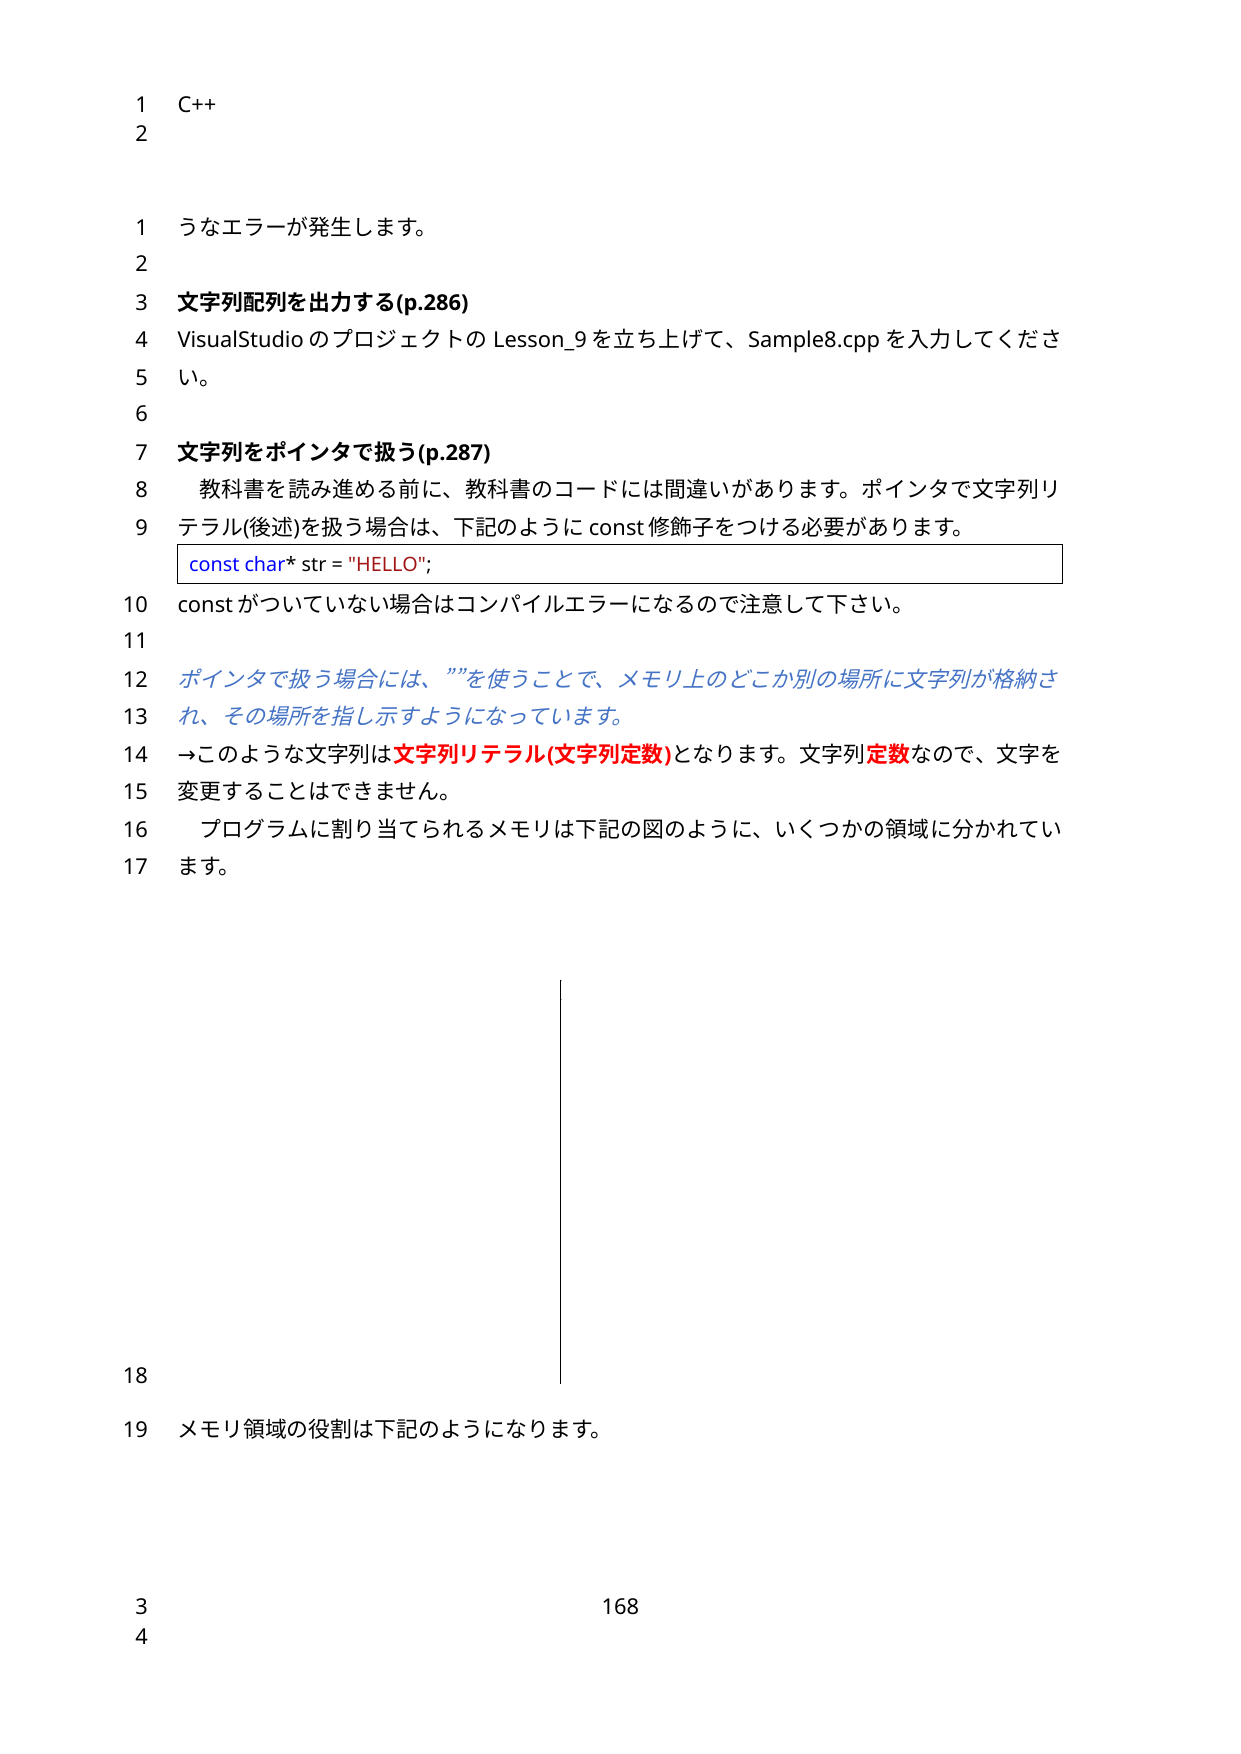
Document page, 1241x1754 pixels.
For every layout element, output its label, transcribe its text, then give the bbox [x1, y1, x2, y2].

text 教科書を読み進める前に、教科書のコードには間違いがあります。ポインタで文字列リテラル(後述)を扱う場合は、下記のようにconst修飾子をつける必要があります。 [177, 469, 1063, 544]
table_header const char* str = "HELLO"; [178, 545, 1062, 583]
text →このような文字列は文字列リテラル(文字列定数)となります。文字列定数なので、文字を変更することはできません。 [177, 734, 1063, 809]
text 文字列配列を出力する(p.286) [177, 282, 1063, 319]
text 文字列をポインタで扱う(p.287) [177, 432, 1063, 469]
text constがついていない場合はコンパイルエラーになるので注意して下さい。 [177, 584, 1063, 621]
text プログラムに割り当てられるメモリは下記の図のように、いくつかの領域に分かれています。 [177, 809, 1063, 884]
text VisualStudioのプロジェクトのLesson_9を立ち上げて、Sample8.cppを入力してください。 [177, 319, 1063, 394]
text メモリ領域の役割は下記のようになります。 [177, 1409, 1063, 1446]
text ポインタで扱う場合には、””を使うことで、メモリ上のどこか別の場所に文字列が格納され、その場所を指し示すようになっています。 [177, 659, 1063, 734]
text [177, 207, 1063, 244]
